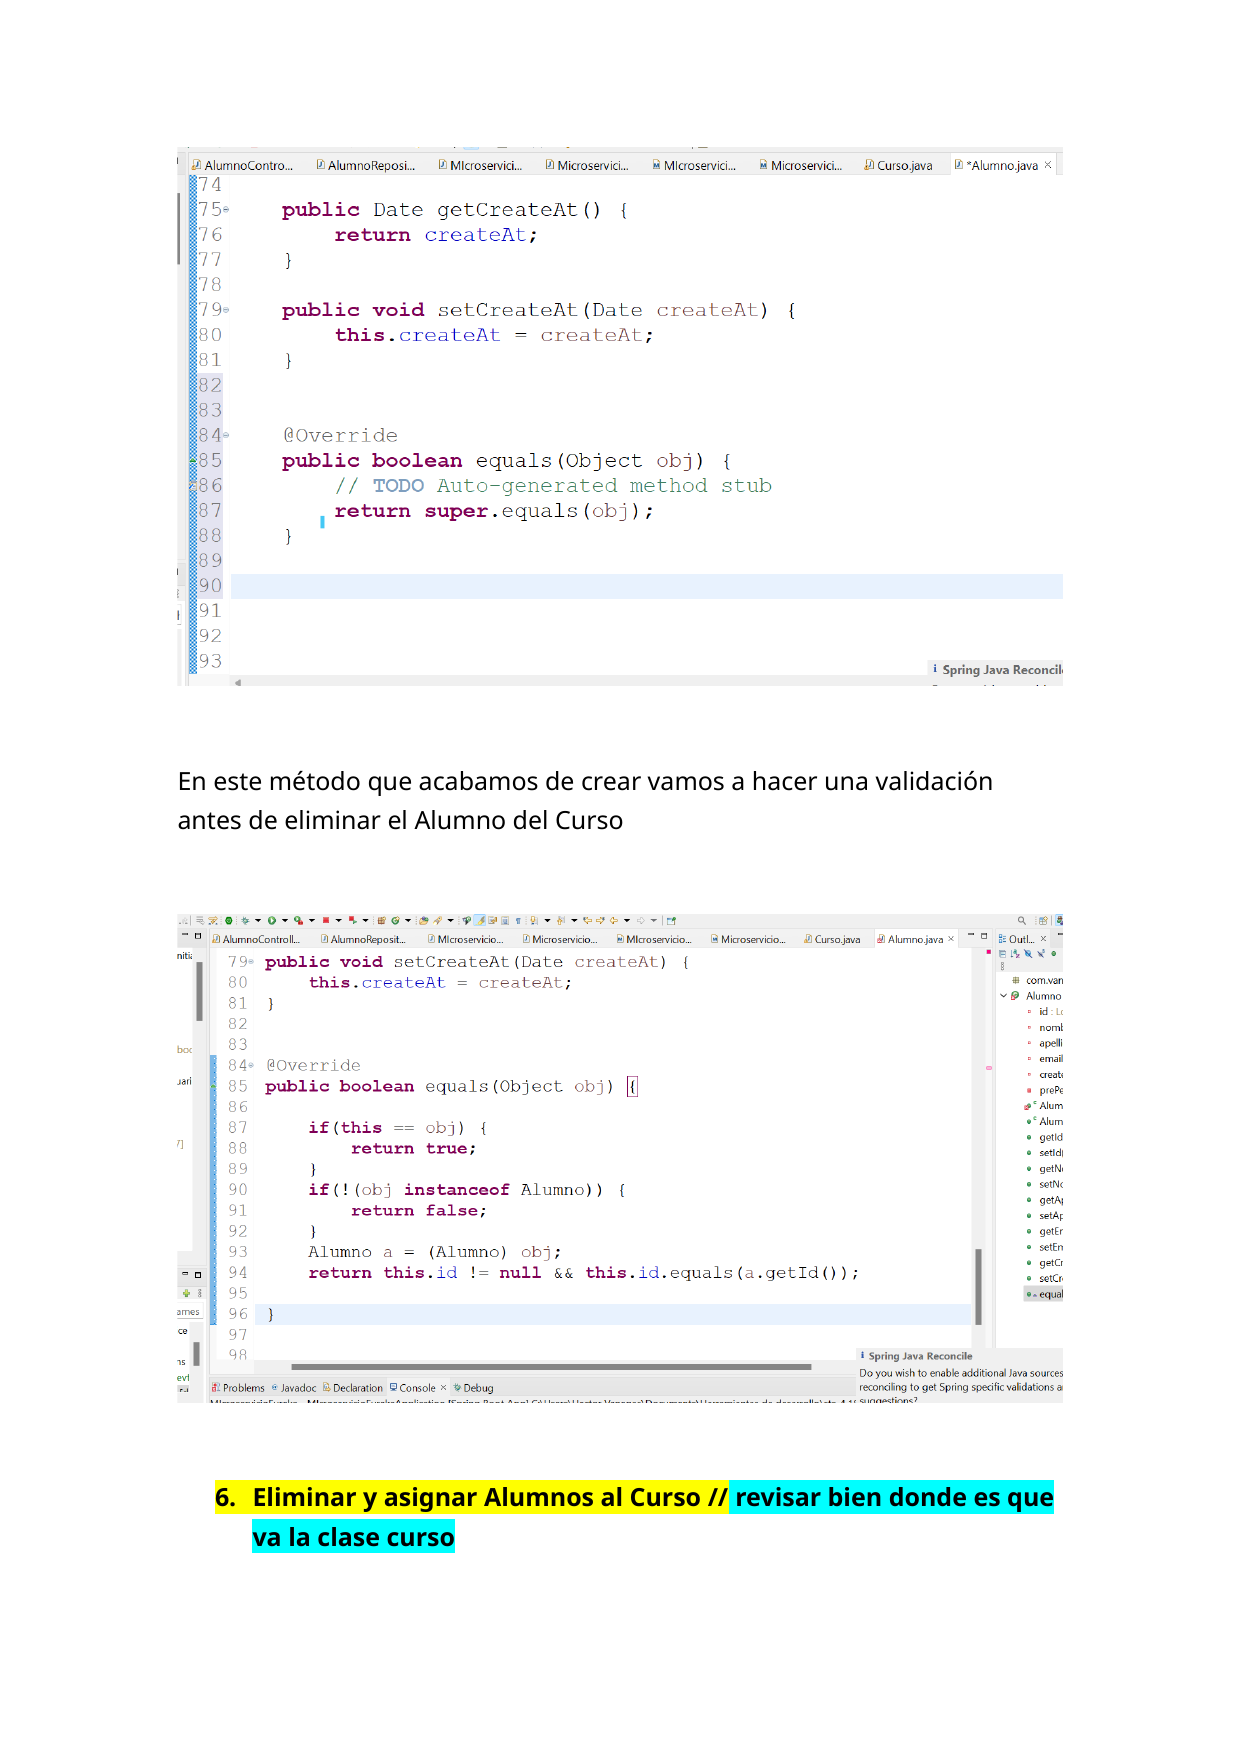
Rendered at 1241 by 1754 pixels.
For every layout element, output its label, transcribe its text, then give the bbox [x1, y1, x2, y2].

picture [177, 914, 1063, 1403]
text En este método que acabamos de crear vamos a hacer una validación antes de eliminar el Alumno del Curso [177, 764, 1063, 837]
picture [177, 147, 1063, 686]
list Eliminar y asignar Alumnos al Curso // revisar bien donde es que va la clase curso [215, 1480, 1063, 1553]
